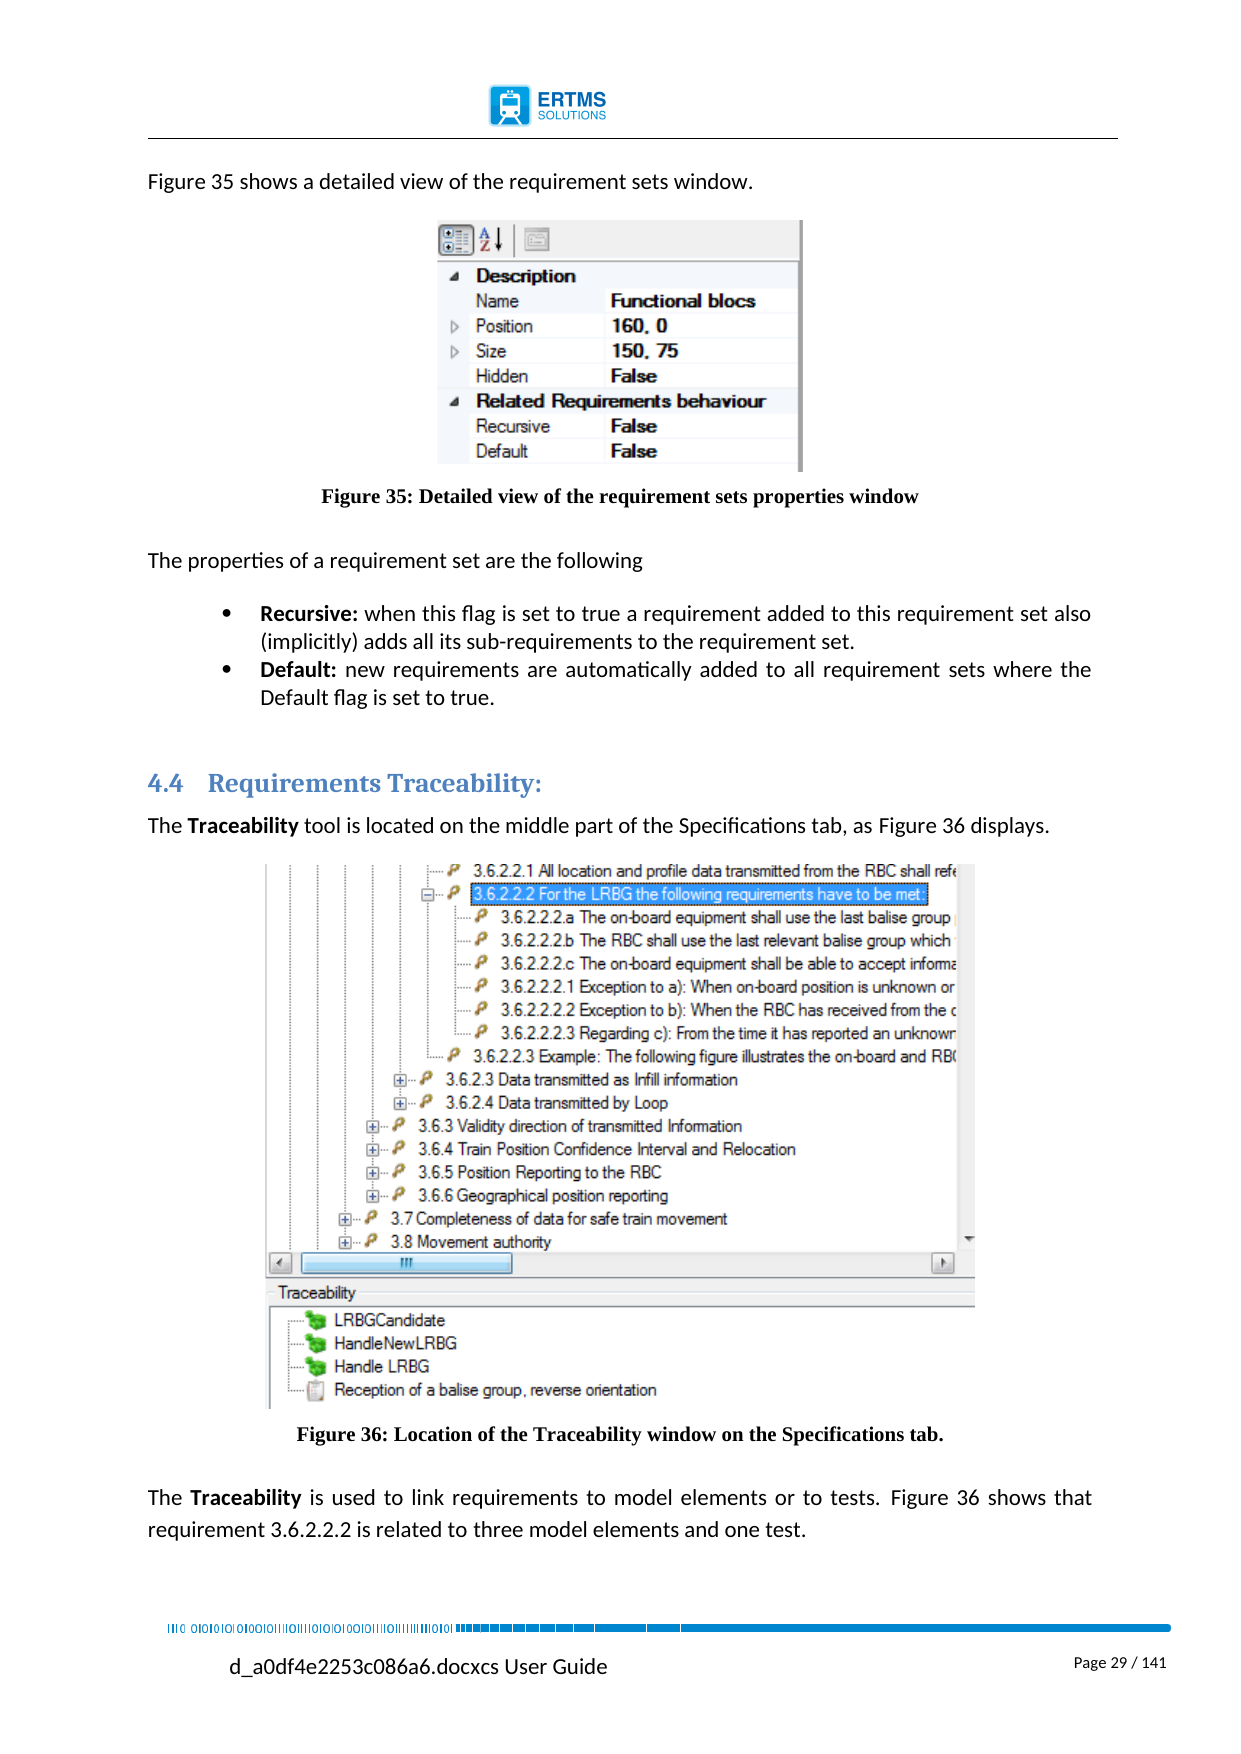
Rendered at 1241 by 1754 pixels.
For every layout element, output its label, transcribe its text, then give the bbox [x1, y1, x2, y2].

list Default: new requirements are automatically added to all requirement sets where the Default flag is set to true. [223, 655, 1093, 711]
text Figure 35 shows a detailed view of the requirement sets window. [148, 167, 1093, 195]
text The properties of a requirement set are the following [148, 546, 1093, 574]
subtitle Requirements Traceability: [148, 768, 1093, 799]
picture [477, 73, 617, 138]
text The Traceability tool is located on the middle part of the Specifications tab, as Figure 36 displays. [148, 812, 1093, 840]
picture [167, 1624, 1171, 1633]
text Figure 35: Detailed view of the requirement sets properties window [148, 484, 1093, 508]
list Recursive: when this flag is set to true a requirement added to this requirement set also (implicitly) adds all its sub-requirements to the requirement set. [223, 599, 1093, 655]
text The Traceability is used to link requirements to model elements or to tests. Figure 36 shows that requirement 3.6.2.2.2 is related to three model elements and one test. [148, 1483, 1093, 1543]
picture [437, 220, 803, 472]
picture [265, 864, 975, 1409]
text Figure 36: Location of the Traceability window on the Specifications tab. [148, 1421, 1093, 1446]
